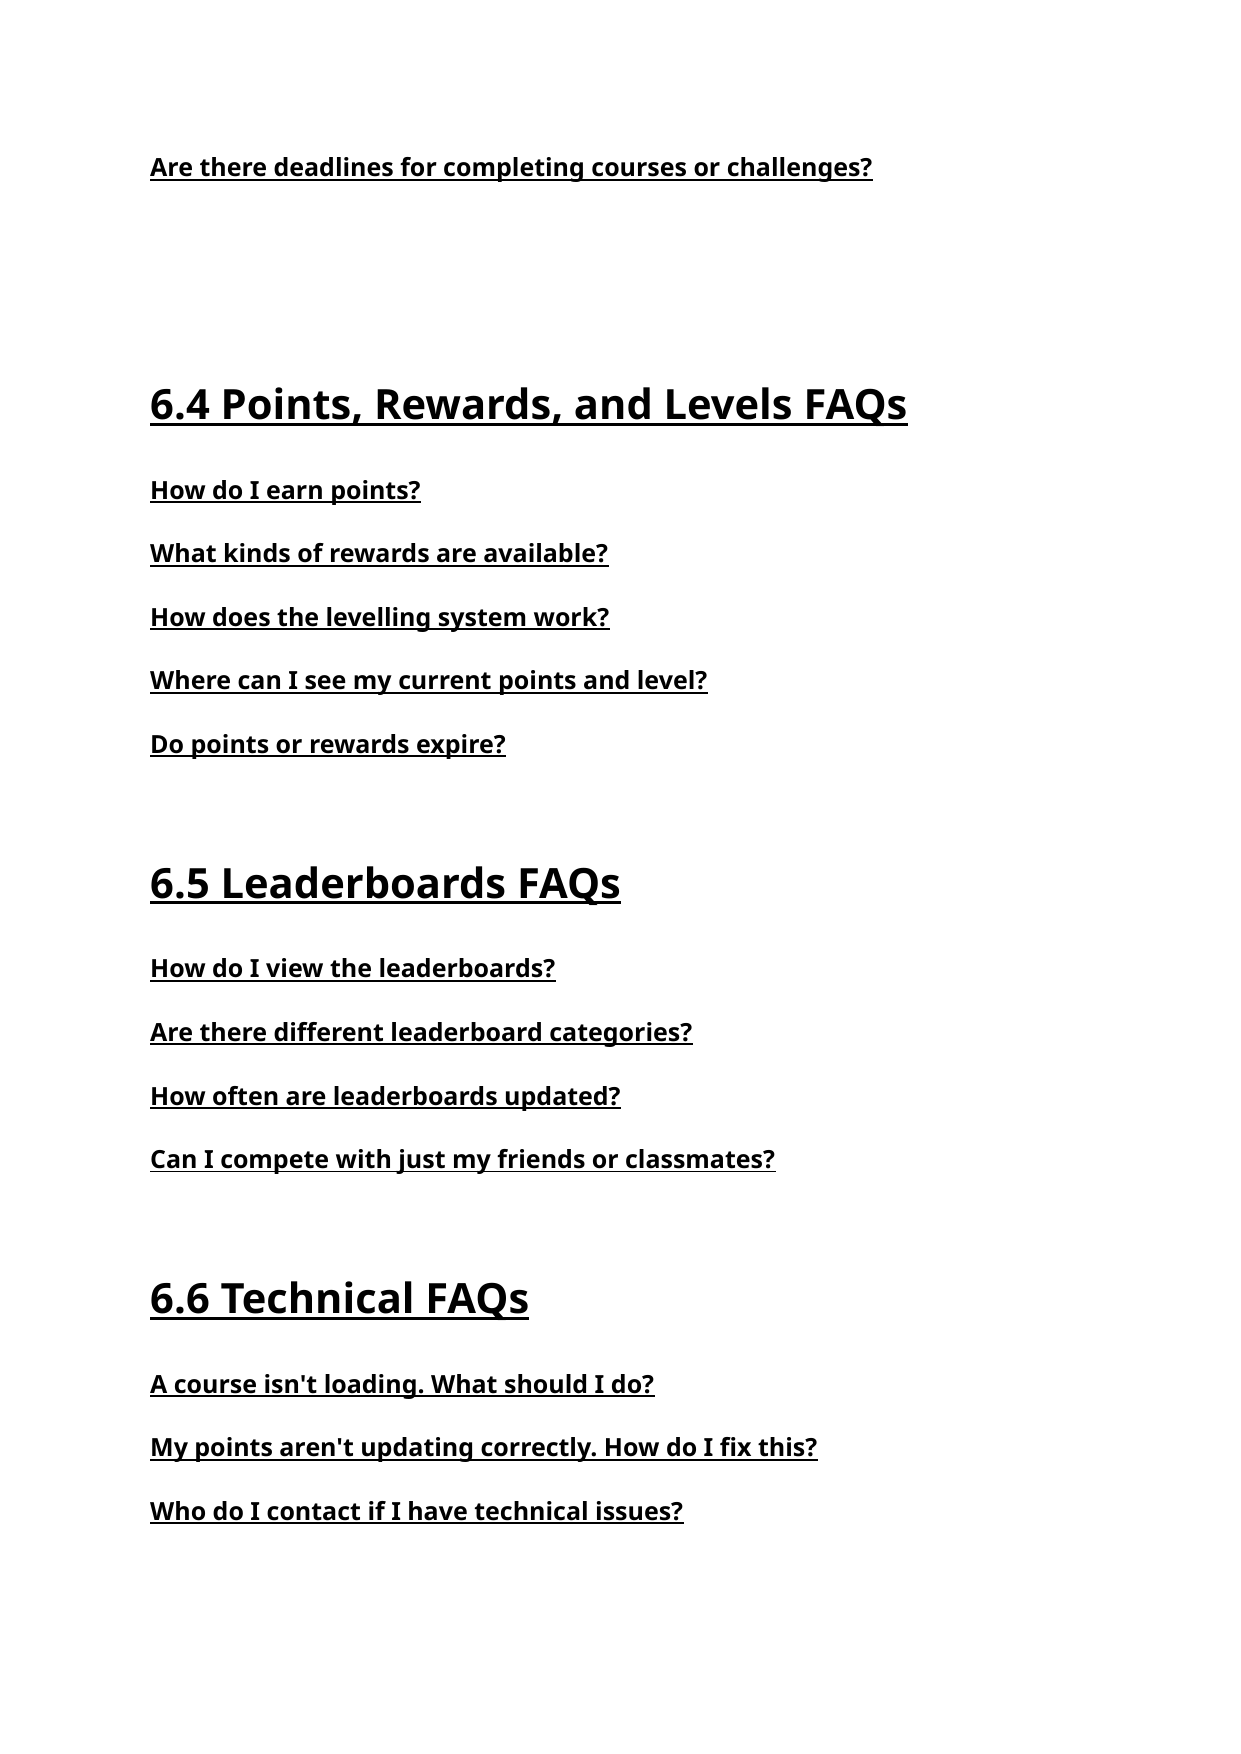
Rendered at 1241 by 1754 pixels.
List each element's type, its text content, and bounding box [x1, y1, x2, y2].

text How do I earn points? [150, 472, 1090, 506]
text 6.4 Points, Rewards, and Levels FAQs [150, 375, 1090, 431]
text What kinds of rewards are available? [150, 536, 1090, 570]
text Who do I contact if I have technical issues? [150, 1493, 1090, 1528]
text Where can I see my current points and level? [150, 663, 1090, 697]
text How do I view the leaderboards? [150, 951, 1090, 985]
text 6.5 Leaderboards FAQs [150, 853, 1090, 910]
text Are there deadlines for completing courses or challenges? [150, 150, 1090, 184]
text Do points or rewards expire? [150, 726, 1090, 761]
text My points aren't updating correctly. How do I fix this? [150, 1430, 1090, 1464]
text A course isn't loading. What should I do? [150, 1366, 1090, 1401]
text How does the levelling system work? [150, 599, 1090, 633]
text How often are leaderboards updated? [150, 1078, 1090, 1112]
text Are there different leaderboard categories? [150, 1015, 1090, 1049]
text 6.6 Technical FAQs [150, 1269, 1090, 1326]
text Can I compete with just my friends or classmates? [150, 1142, 1090, 1176]
